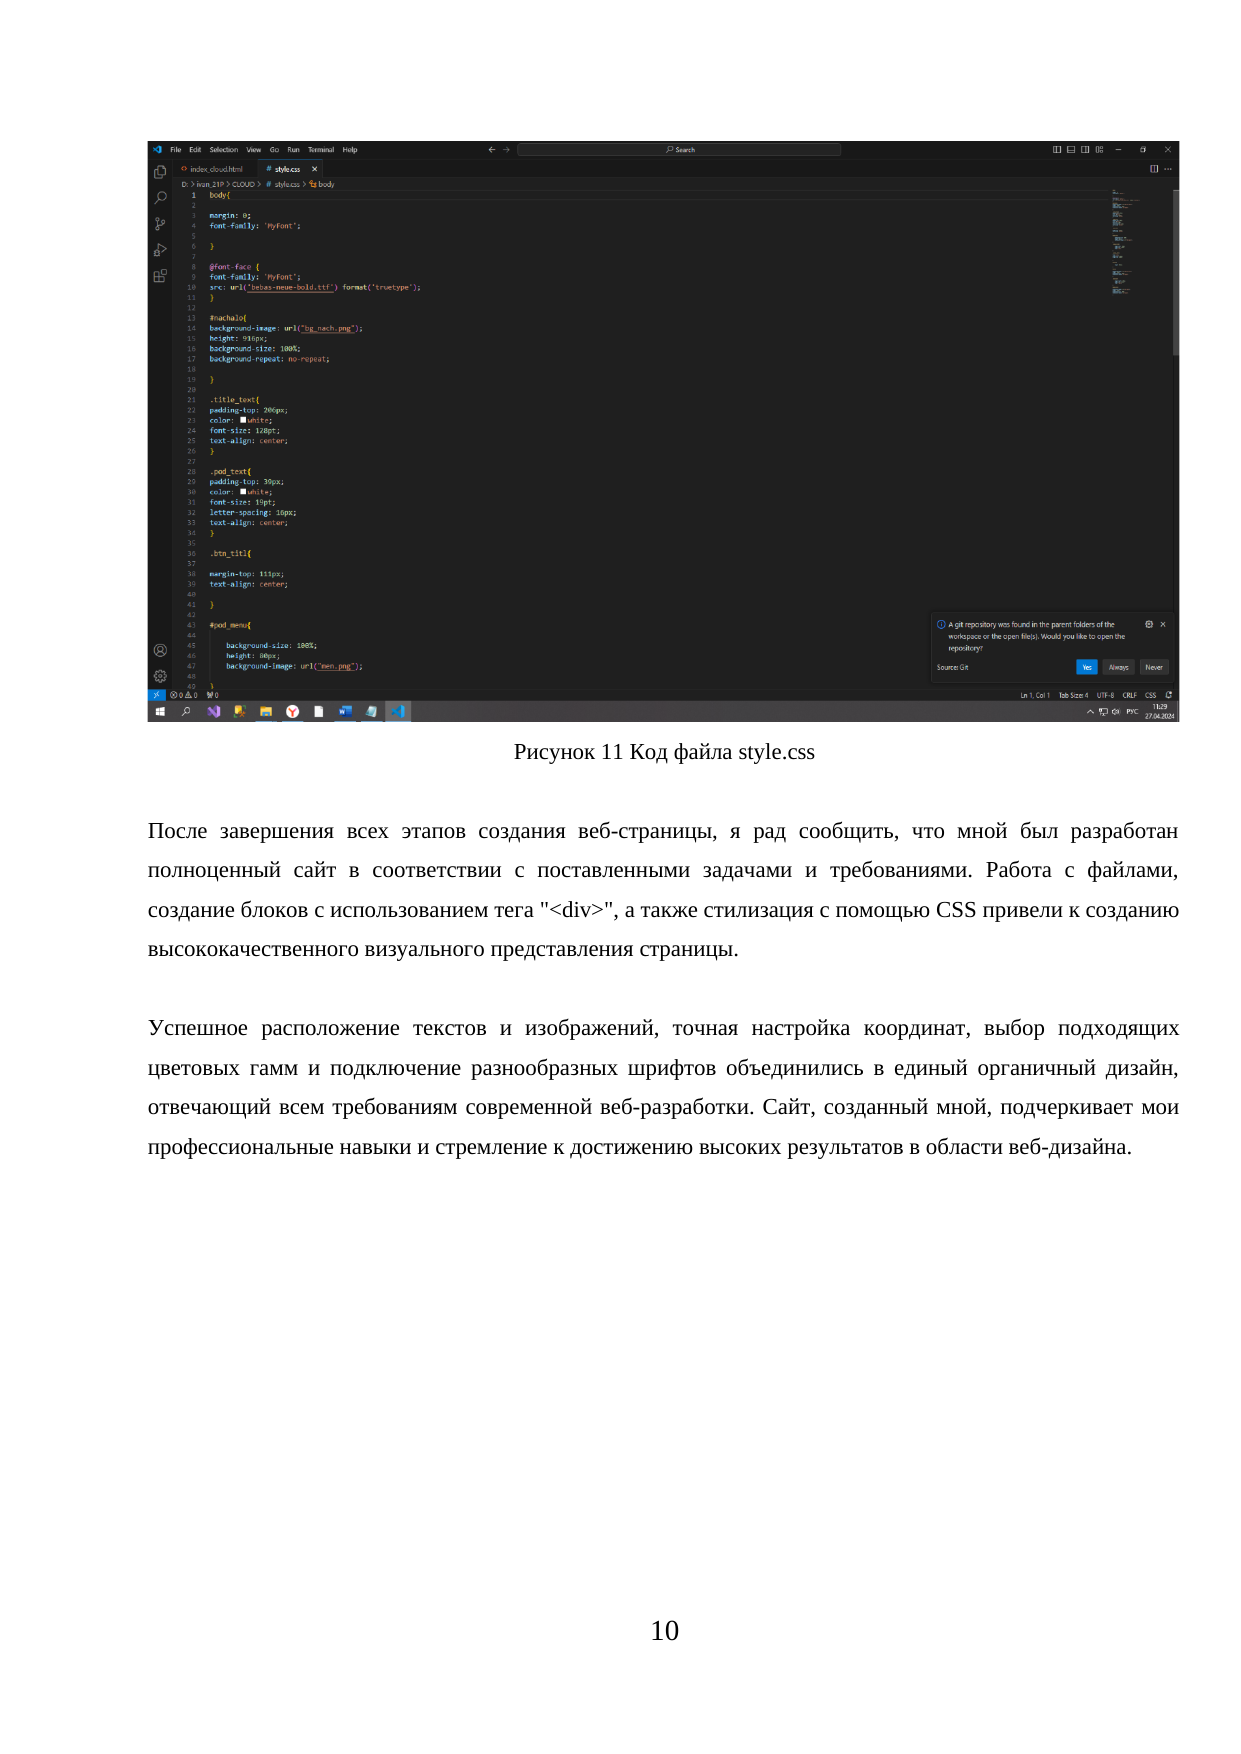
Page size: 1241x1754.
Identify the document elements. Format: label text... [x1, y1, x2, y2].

text Успешное расположение текстов и изображений, точная настройка координат, выбор подходящих цветовых гамм и подключение разнообразных шрифтов объединились в единый органичный дизайн, отвечающий всем требованиям современной веб-разработки. Сайт, созданный мной, подчеркивает мои профессиональные навыки и стремление к достижению высоких результатов в области веб-дизайна. [148, 1014, 1181, 1159]
picture [147, 141, 1180, 722]
text После завершения всех этапов создания веб-страницы, я рад сообщить, что мной был разработан полноценный сайт в соответствии с поставленными задачами и требованиями. Работа с файлами, создание блоков с использованием тега "<div>", а также стилизация с помощью CSS привели к созданию высококачественного визуального представления страницы. [148, 817, 1181, 962]
text Рисунок 11 Код файла style.css [148, 738, 1181, 764]
